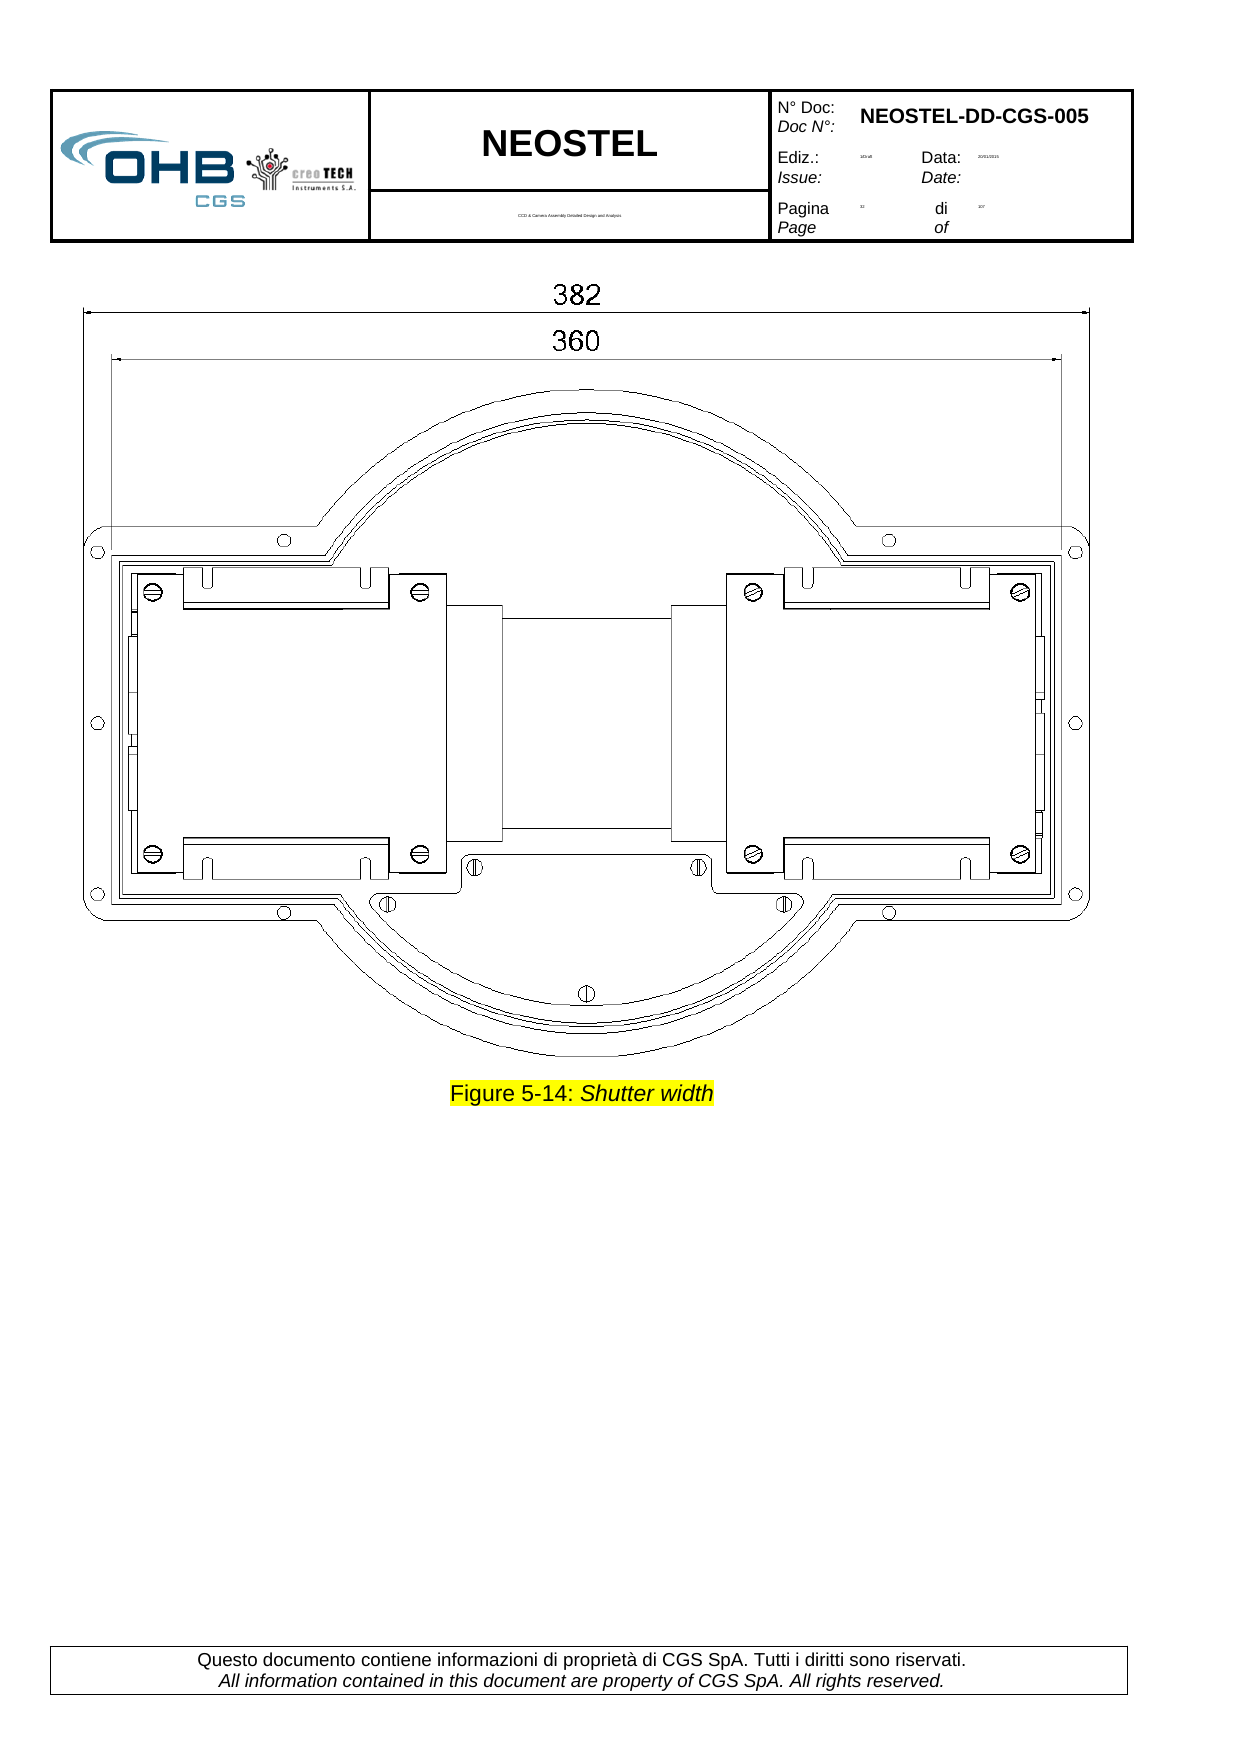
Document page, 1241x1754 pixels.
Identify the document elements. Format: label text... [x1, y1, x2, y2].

picture [60, 131, 361, 207]
picture [59, 266, 1104, 1067]
